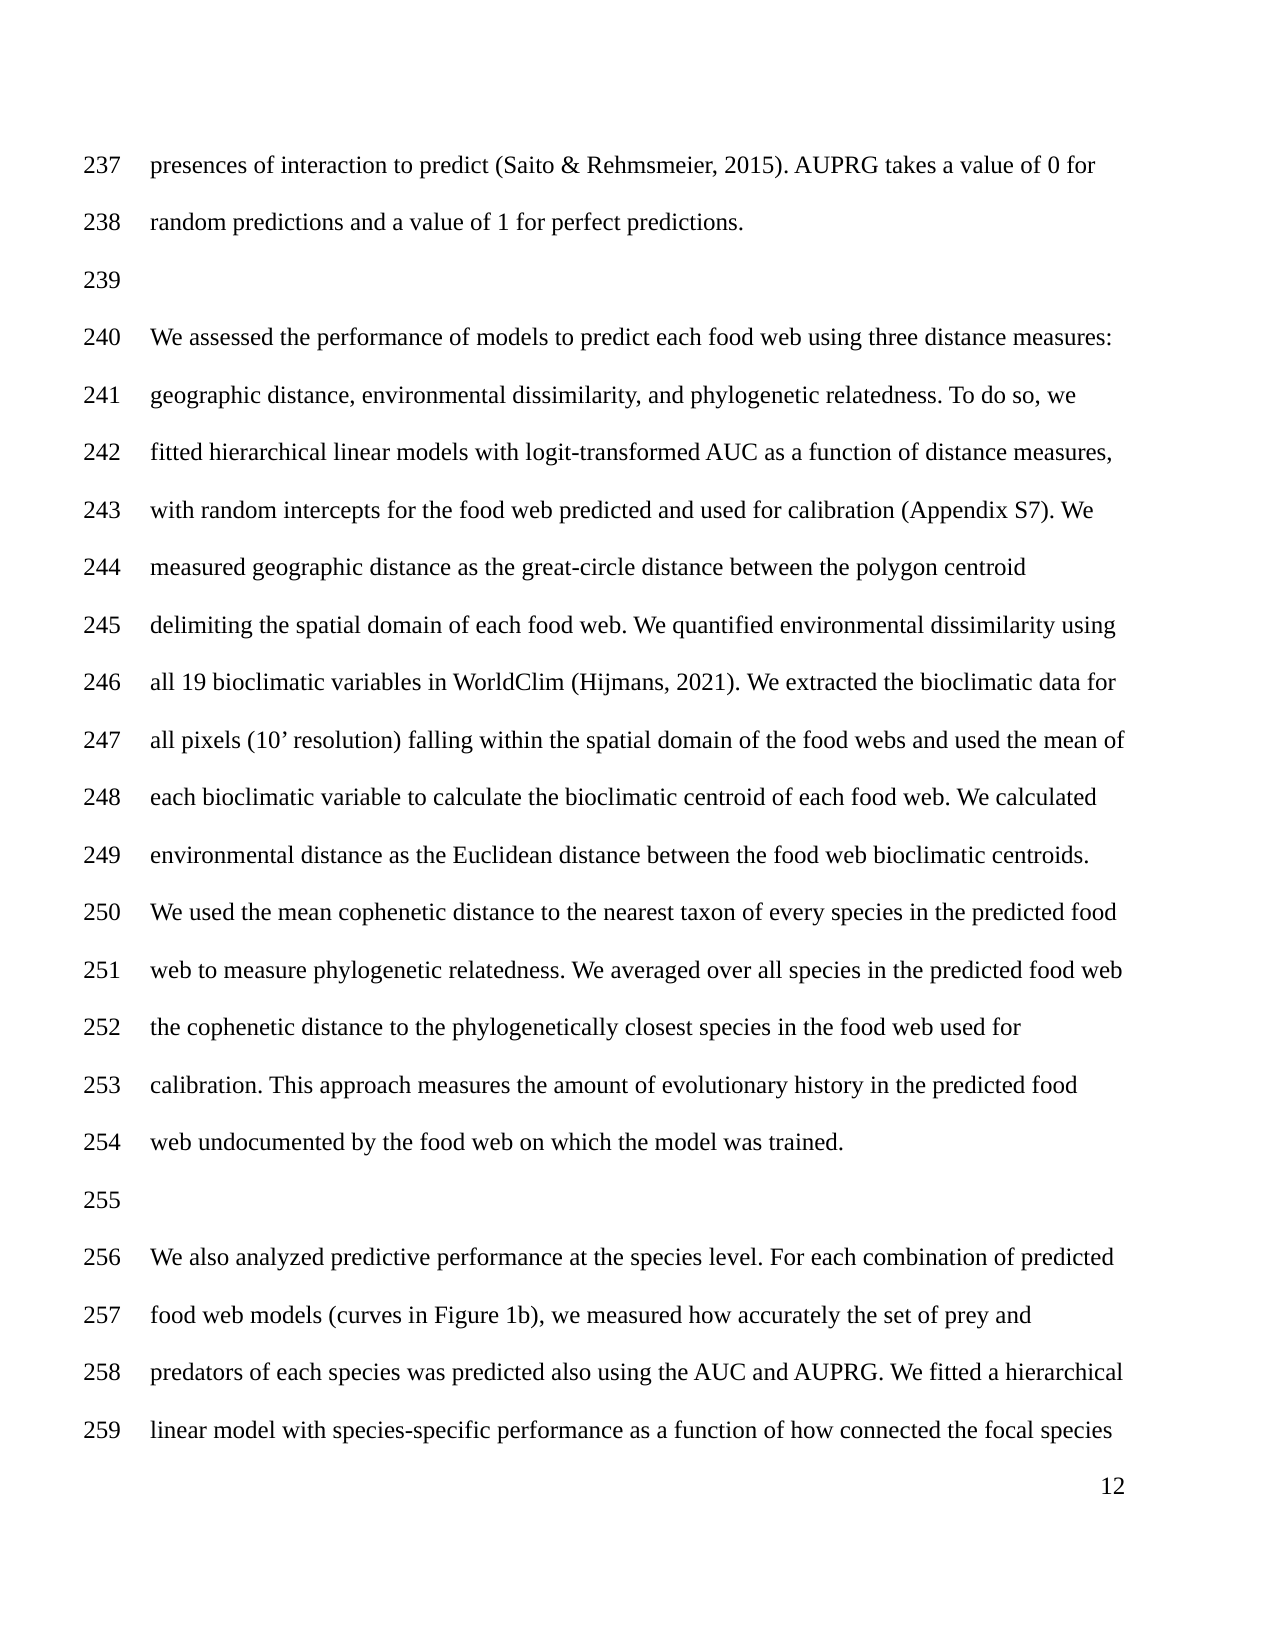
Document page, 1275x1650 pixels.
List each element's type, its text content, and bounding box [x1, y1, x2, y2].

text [150, 150, 1125, 236]
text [150, 1242, 1125, 1444]
text We assessed the performance of models to predict each food web using three distance measures: geographic distance, environmental dissimilarity, and phylogenetic relatedness. We measured geographic distance as the great-circle distance between the polygon centroid delimiting the spatial domain of each food web. We quantified environmental dissimilarity using all 19 bioclimatic variables in WorldClim (Hijmans, 2021). We extracted the bioclimatic data for all pixels (10’ resolution) falling within the spatial domain of the food webs and used the mean of each bioclimatic variable to calculate the bioclimatic centroid of each food web. We calculated environmental distance as the Euclidean distance between the food web bioclimatic centroids. We used the mean cophenetic distance to the nearest taxon of every species in the predicted food web to measure phylogenetic relatedness. We averaged over all species in the predicted food web the cophenetic distance to the phylogenetically closest species in the food web used for calibration. This approach measures the amount of evolutionary history in the predicted food web undocumented by the food web on which the model was trained. [150, 322, 1125, 1156]
